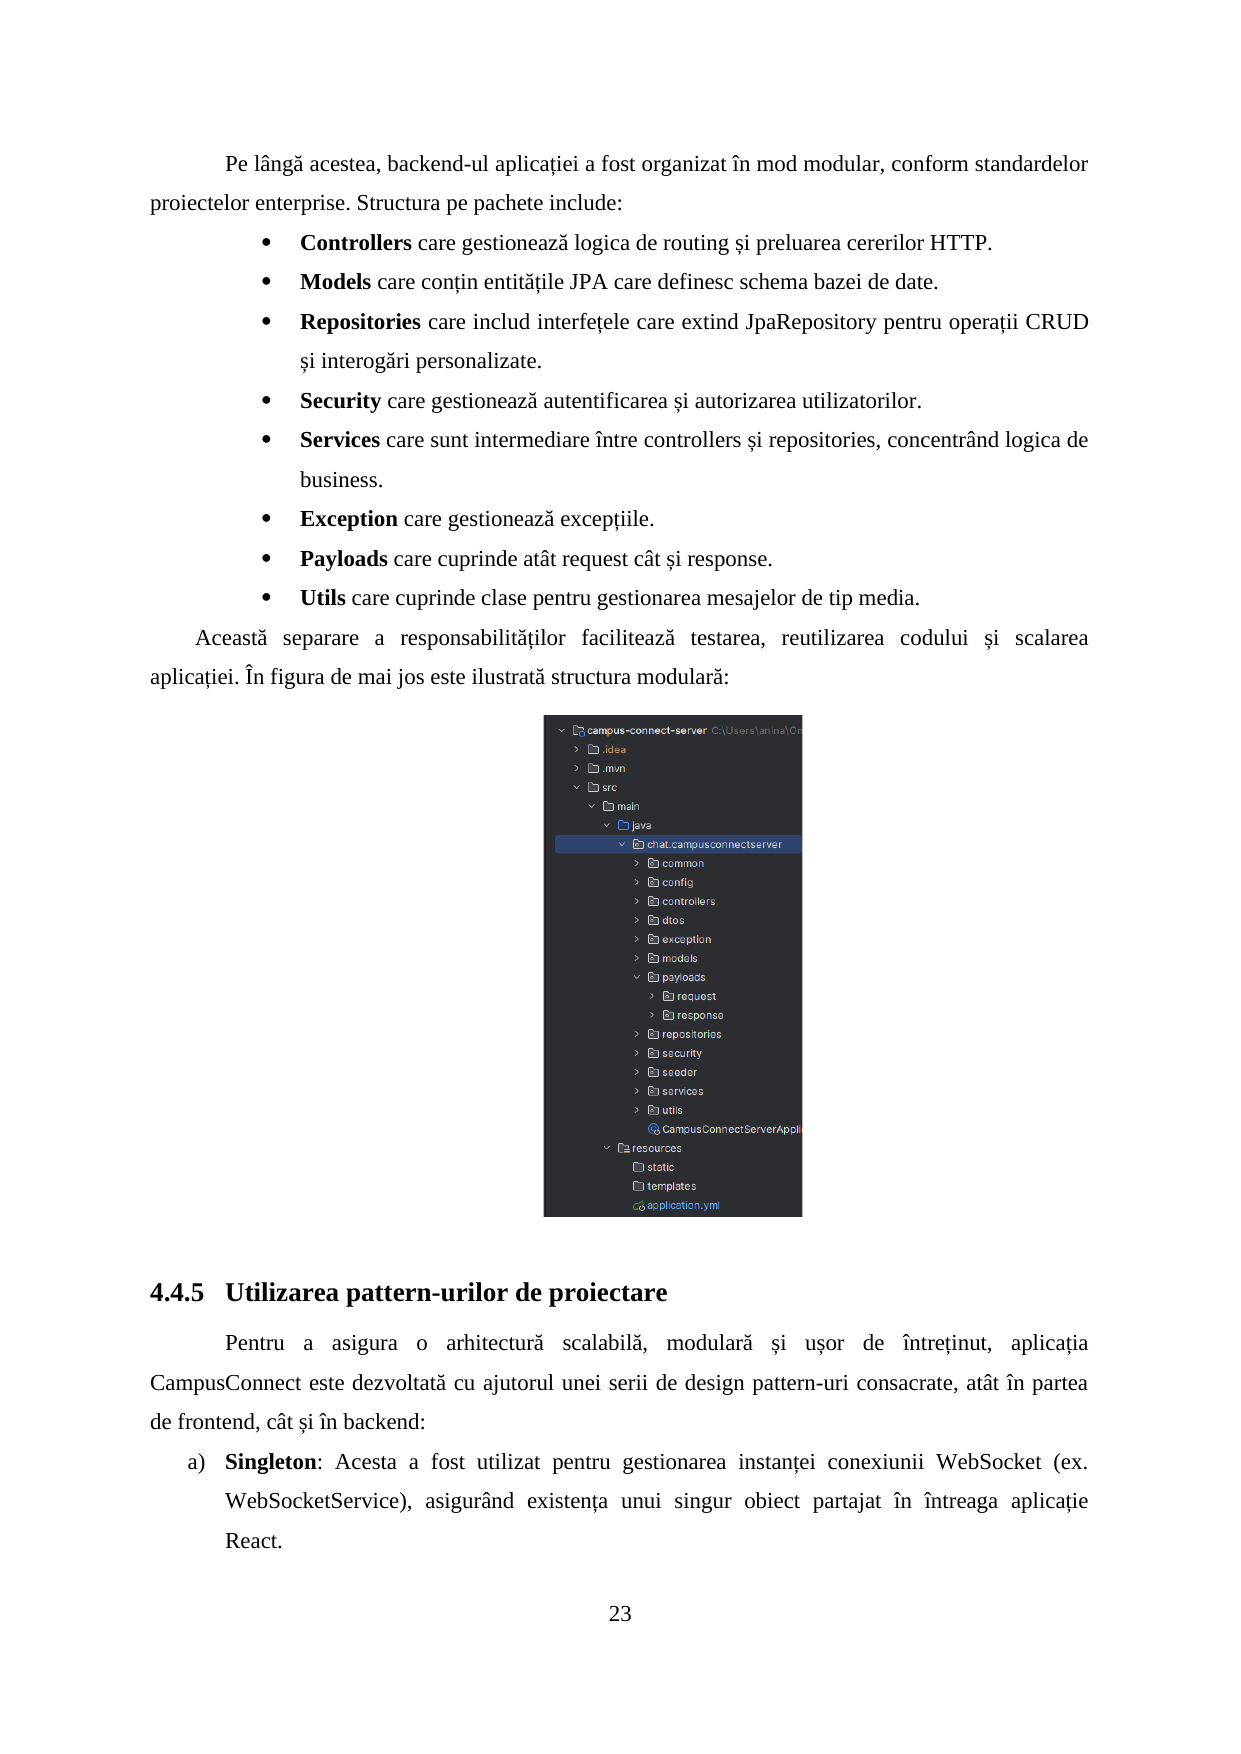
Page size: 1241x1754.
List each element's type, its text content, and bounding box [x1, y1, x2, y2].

list Controllers care gestionează logica de routing și preluarea cererilor HTTP. [262, 229, 1090, 255]
text Această separare a responsabilităților facilitează testarea, reutilizarea codului și scalarea aplicației. În figura de mai jos este ilustrată structura modulară: [150, 624, 1090, 689]
list Utils care cuprinde clase pentru gestionarea mesajelor de tip media. [262, 584, 1090, 611]
list Payloads care cuprinde atât request cât și response. [262, 545, 1090, 571]
text Pentru a asigura o arhitectură scalabilă, modulară și ușor de întreținut, aplicația CampusConnect este dezvoltată cu ajutorul unei serii de design pattern-uri consacrate, atât în partea de frontend, cât și în backend: [150, 1329, 1090, 1434]
list Services care sunt intermediare între controllers și repositories, concentrând logica de business. [262, 426, 1090, 492]
subtitle Utilizarea pattern-urilor de proiectare [150, 1276, 1090, 1307]
text Pe lângă acestea, backend-ul aplicației a fost organizat în mod modular, conform standardelor proiectelor enterprise. Structura pe pachete include: [150, 150, 1090, 216]
picture [543, 715, 803, 1217]
list Singleton: Acesta a fost utilizat pentru gestionarea instanței conexiunii WebSocket (ex. WebSocketService), asigurând existența unui singur obiect partajat în întreaga aplicație React. [187, 1448, 1090, 1553]
list Exception care gestionează excepțiile. [262, 505, 1090, 532]
list Models care conțin entitățile JPA care definesc schema bazei de date. [262, 268, 1090, 295]
list Security care gestionează autentificarea și autorizarea utilizatorilor. [262, 387, 1090, 413]
list Repositories care includ interfețele care extind JpaRepository pentru operații CRUD și interogări personalizate. [262, 308, 1090, 374]
